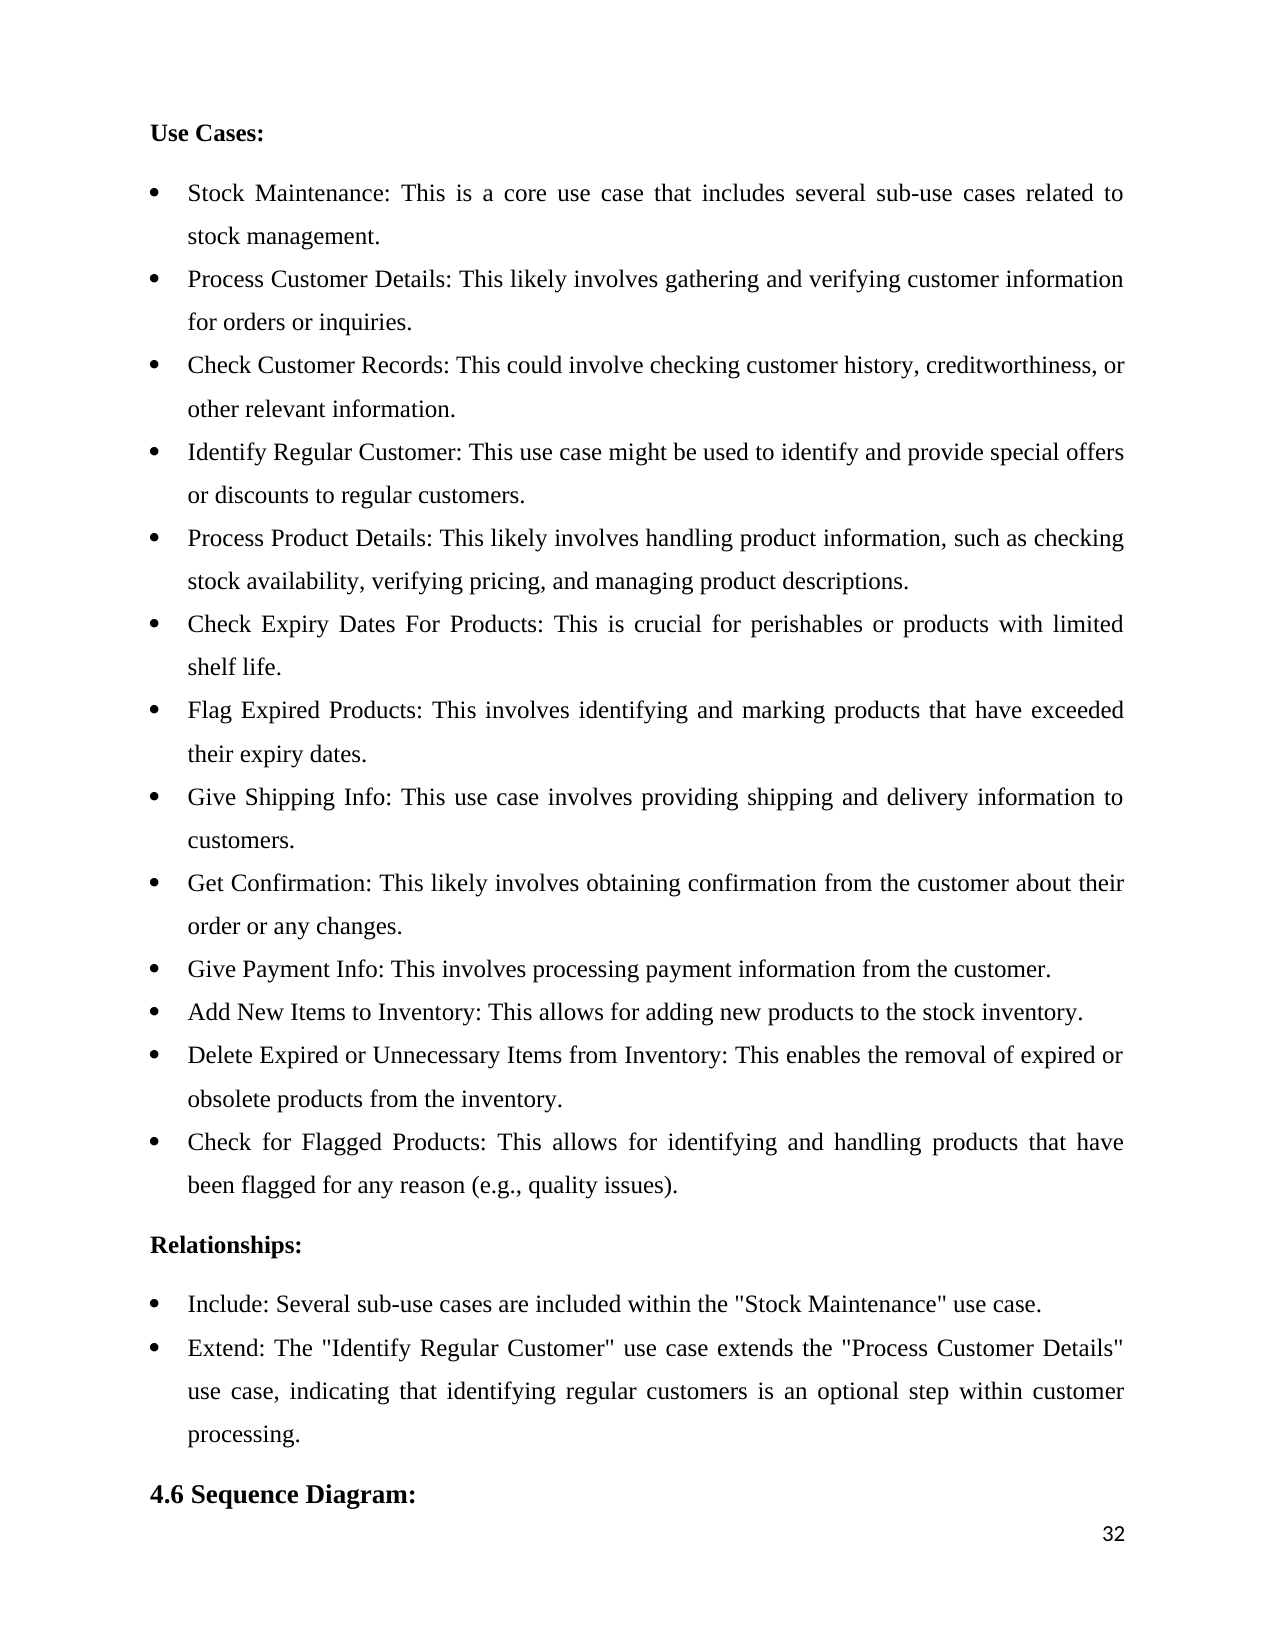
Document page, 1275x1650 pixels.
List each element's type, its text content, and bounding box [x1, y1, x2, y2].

list Stock Maintenance: This is a core use case that includes several sub-use cases related to stock management. [150, 178, 1125, 250]
list Get Confirmation: This likely involves obtaining confirmation from the customer about their order or any changes. [150, 868, 1125, 940]
list Check Customer Records: This could involve checking customer history, creditworthiness, or other relevant information. [150, 351, 1125, 422]
list Give Shipping Info: This use case involves providing shipping and delivery information to customers. [150, 782, 1125, 854]
list Check for Flagged Products: This allows for identifying and handling products that have been flagged for any reason (e.g., quality issues). [150, 1127, 1125, 1199]
text Relationships: [150, 1230, 1125, 1258]
text Use Cases: [150, 118, 1125, 147]
list Add New Items to Inventory: This allows for adding new products to the stock inventory. [150, 997, 1125, 1026]
list Give Payment Info: This involves processing payment information from the customer. [150, 954, 1125, 983]
list Delete Expired or Unnecessary Items from Inventory: This enables the removal of expired or obsolete products from the inventory. [150, 1041, 1125, 1112]
list Extend: The "Identify Regular Customer" use case extends the "Process Customer Details" use case, indicating that identifying regular customers is an optional step within customer processing. [150, 1333, 1125, 1448]
list Check Expiry Dates For Products: This is crucial for perishables or products with limited shelf life. [150, 609, 1125, 681]
list Process Product Details: This likely involves handling product information, such as checking stock availability, verifying pricing, and managing product descriptions. [150, 523, 1125, 595]
list Process Customer Details: This likely involves gathering and verifying customer information for orders or inquiries. [150, 264, 1125, 336]
list Include: Several sub-use cases are included within the "Stock Maintenance" use case. [150, 1289, 1125, 1318]
list Identify Regular Customer: This use case might be used to identify and provide special offers or discounts to regular customers. [150, 437, 1125, 509]
list Flag Expired Products: This involves identifying and marking products that have exceeded their expiry dates. [150, 696, 1125, 767]
text 4.6 Sequence Diagram: [150, 1479, 1125, 1510]
